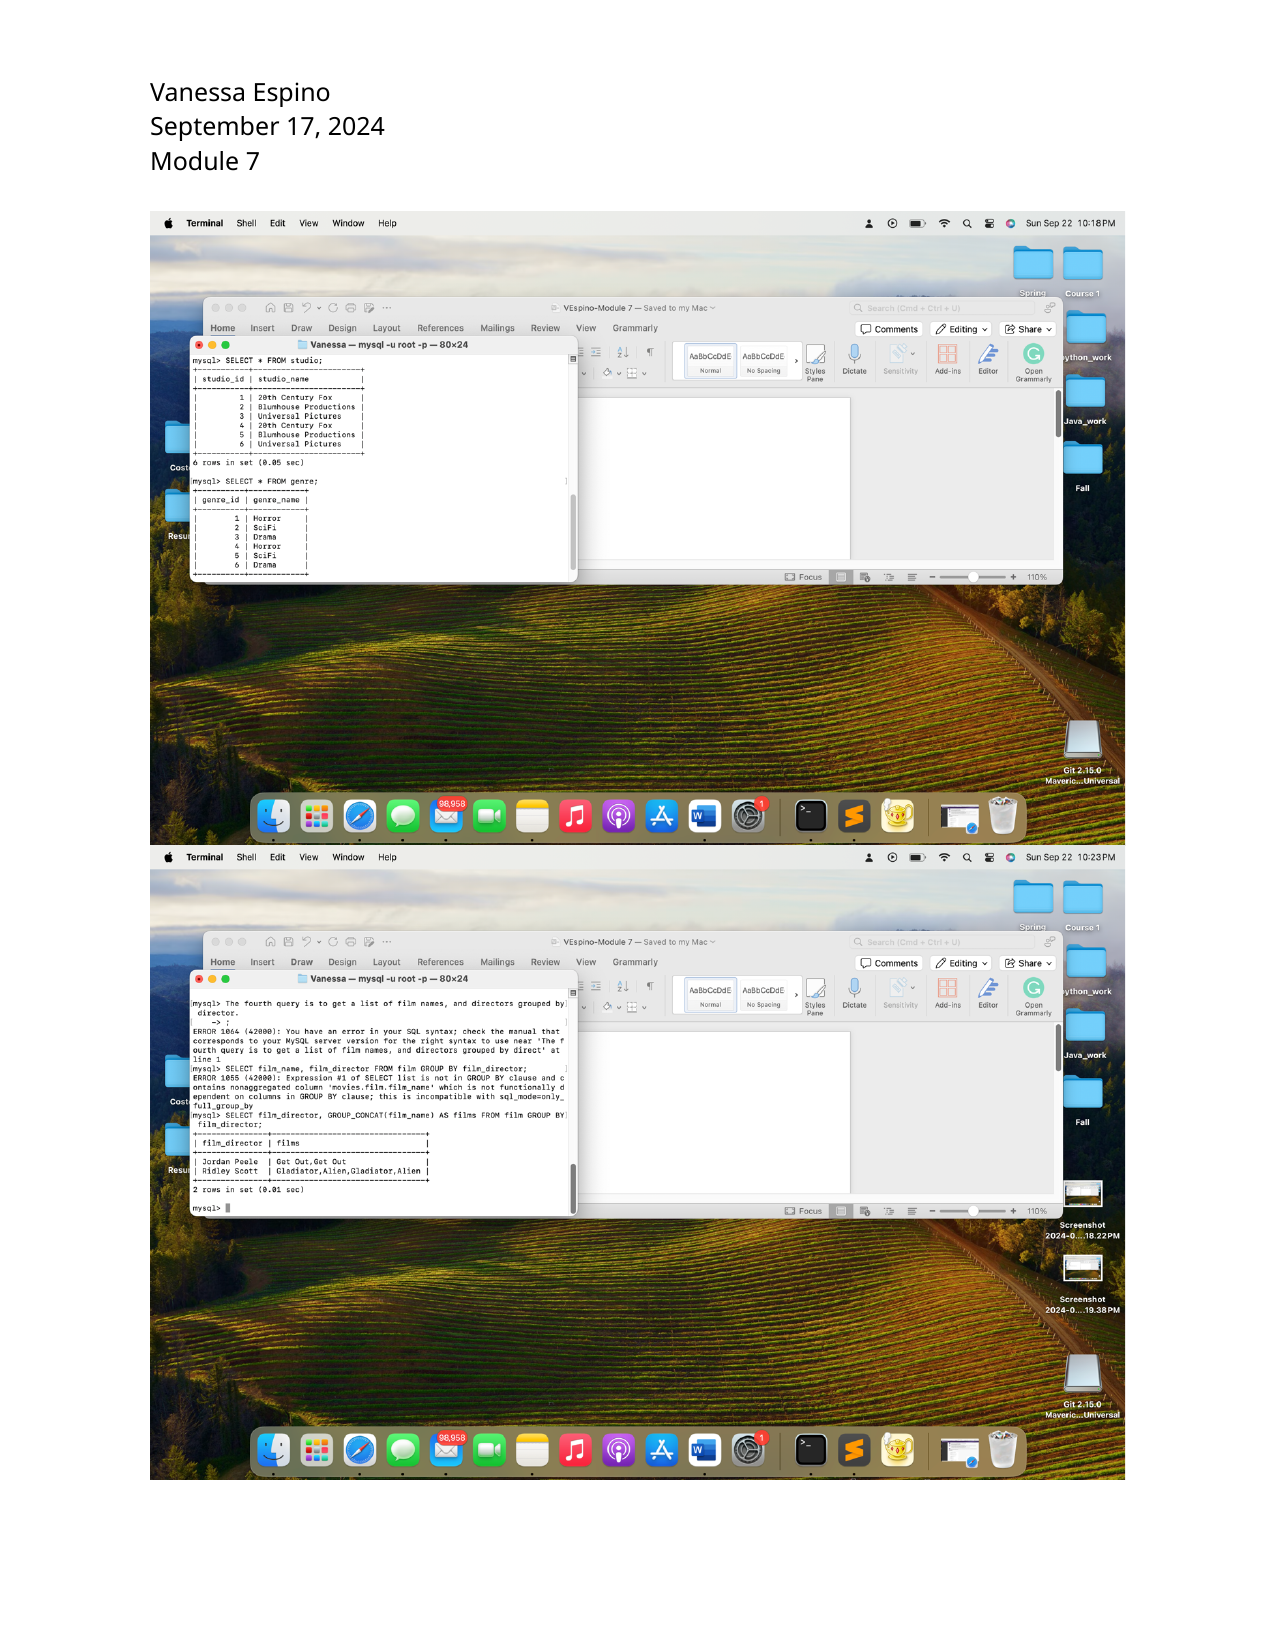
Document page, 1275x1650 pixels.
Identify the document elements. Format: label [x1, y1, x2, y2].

picture [150, 211, 1125, 1480]
